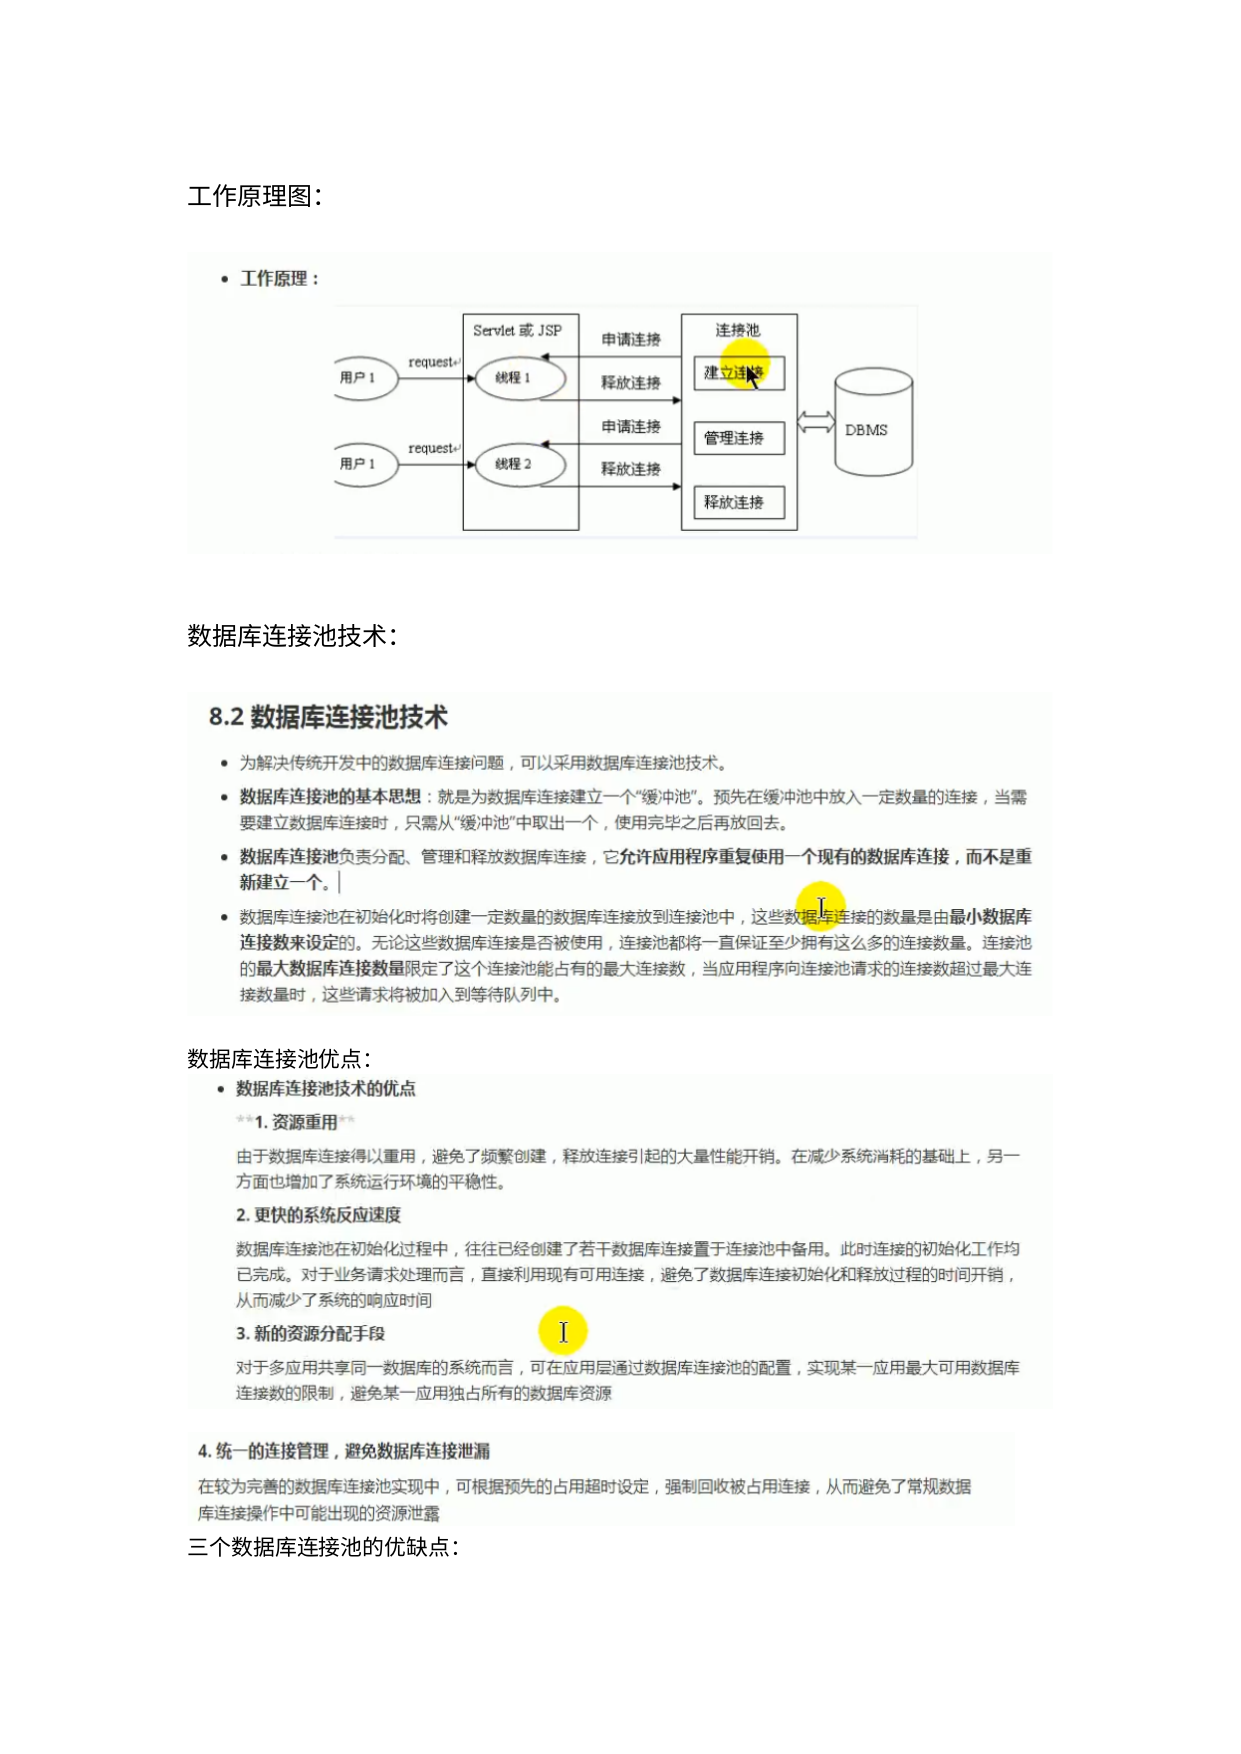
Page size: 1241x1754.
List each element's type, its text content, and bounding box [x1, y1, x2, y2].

text 数据库连接池技术： [187, 602, 1053, 667]
picture [187, 252, 1053, 554]
picture [187, 1432, 1016, 1526]
picture [187, 1074, 1053, 1409]
text 数据库连接池优点： [187, 1042, 1053, 1074]
text 工作原理图： [187, 162, 1053, 227]
picture [187, 692, 1053, 1016]
text 三个数据库连接池的优缺点： [187, 1529, 1053, 1562]
